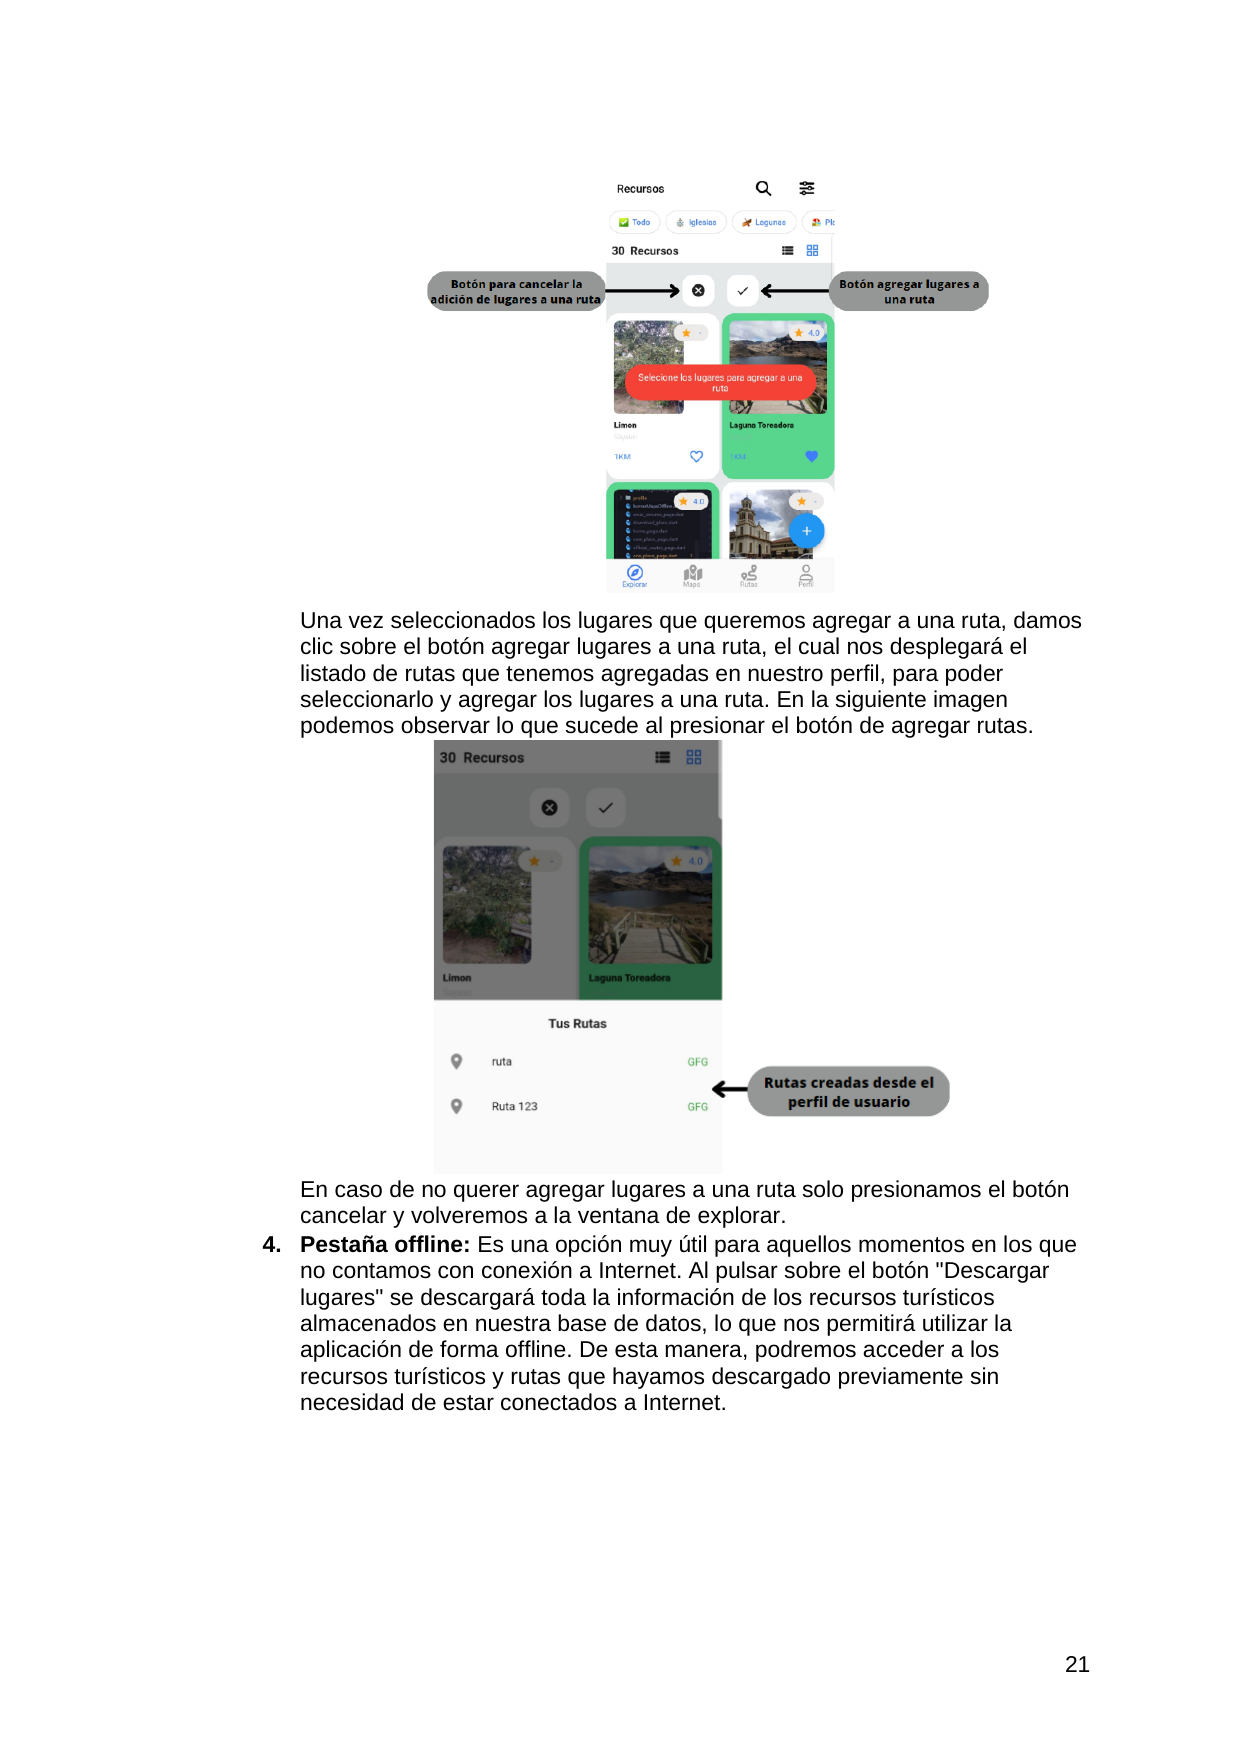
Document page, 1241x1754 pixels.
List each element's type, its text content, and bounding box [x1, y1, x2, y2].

picture [383, 150, 1007, 605]
picture [433, 740, 957, 1174]
text En caso de no querer agregar lugares a una ruta solo presionamos el botón cancelar y volveremos a la ventana de explorar. [300, 1176, 1090, 1229]
text Una vez seleccionados los lugares que queremos agregar a una ruta, damos clic sobre el botón agregar lugares a una ruta, el cual nos desplegará el listado de rutas que tenemos agregadas en nuestro perfil, para poder seleccionarlo y agregar los lugares a una ruta. En la siguiente imagen podemos observar lo que sucede al presionar el botón de agregar rutas. [300, 607, 1090, 738]
list Pestaña offline: Es una opción muy útil para aquellos momentos en los que no contamos con conexión a Internet. Al pulsar sobre el botón "Descargar lugares" se descargará toda la información de los recursos turísticos almacenados en nuestra base de datos, lo que nos permitirá utilizar la aplicación de forma offline. De esta manera, podremos acceder a los recursos turísticos y rutas que hayamos descargado previamente sin necesidad de estar conectados a Internet. [262, 1231, 1090, 1415]
